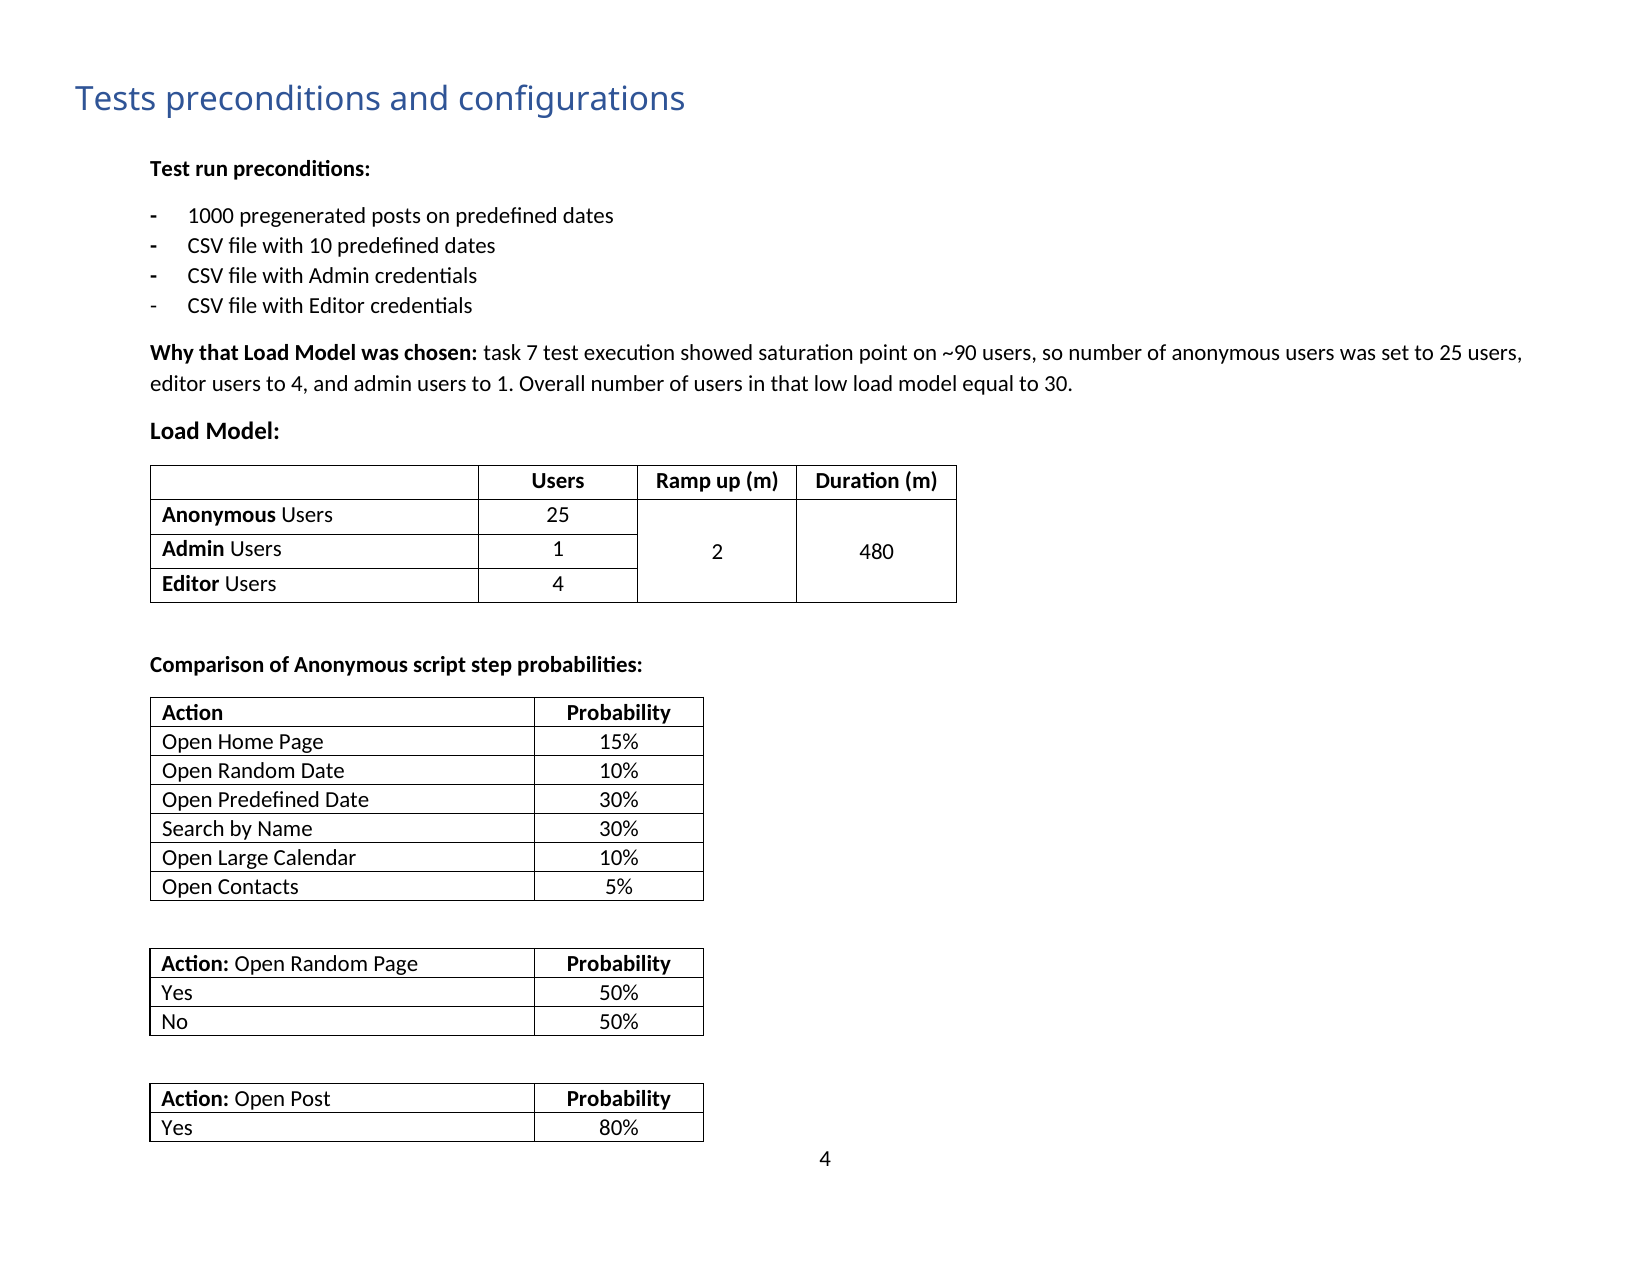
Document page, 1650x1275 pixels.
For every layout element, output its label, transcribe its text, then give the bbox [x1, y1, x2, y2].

table_cell 10% [535, 756, 703, 784]
table_header Users [479, 466, 637, 499]
table_header Probability [535, 698, 703, 726]
table_cell 50% [535, 1007, 703, 1035]
list Load Model: [150, 416, 1575, 446]
table_header Probability [535, 1084, 703, 1112]
table_cell Open Random Date [151, 756, 534, 784]
list CSV file with Admin credentials [150, 261, 1575, 289]
subtitle Tests preconditions and configurations [75, 75, 1575, 120]
table_header [151, 466, 478, 499]
table_cell 15% [535, 727, 703, 755]
table_cell 480 [797, 500, 956, 602]
list 1000 pregenerated posts on predefined dates [150, 201, 1575, 229]
table_header Action: Open Post [151, 1084, 534, 1112]
table_header Duration (m) [797, 466, 956, 499]
table_cell Open Contacts [151, 872, 534, 900]
table_header Ramp up (m) [638, 466, 796, 499]
list CSV file with Editor credentials [150, 292, 1575, 320]
table_header Probability [535, 949, 703, 977]
table_cell No [151, 1007, 534, 1035]
table_cell 10% [535, 843, 703, 871]
table_cell 25 [479, 500, 637, 533]
text Test run preconditions: [150, 124, 1575, 182]
table_cell Open Large Calendar [151, 843, 534, 871]
table_cell Open Home Page [151, 727, 534, 755]
table_cell 30% [535, 785, 703, 813]
table_cell 5% [535, 872, 703, 900]
table_cell Admin Users [151, 535, 478, 568]
table_cell Editor Users [151, 569, 478, 602]
text Comparison of Anonymous script step probabilities: [150, 650, 1575, 678]
table_cell 4 [479, 569, 637, 602]
table_cell 1 [479, 535, 637, 568]
table_header Action [151, 698, 534, 726]
table_cell Yes [151, 1113, 534, 1141]
table_cell 30% [535, 814, 703, 842]
table_cell Open Predefined Date [151, 785, 534, 813]
text Why that Load Model was chosen: task 7 test execution showed saturation point on ~90 users, so number of anonymous users was set to 25 users, editor users to 4, and admin users to 1. Overall number of users in that low load model equal to 30. [150, 338, 1575, 397]
table_cell Search by Name [151, 814, 534, 842]
table_cell Anonymous Users [151, 500, 478, 533]
table_cell Yes [151, 978, 534, 1006]
table_cell 80% [535, 1113, 703, 1141]
list CSV file with 10 predefined dates [150, 231, 1575, 259]
table_cell 2 [638, 500, 796, 602]
table_header Action: Open Random Page [151, 949, 534, 977]
table_cell 50% [535, 978, 703, 1006]
